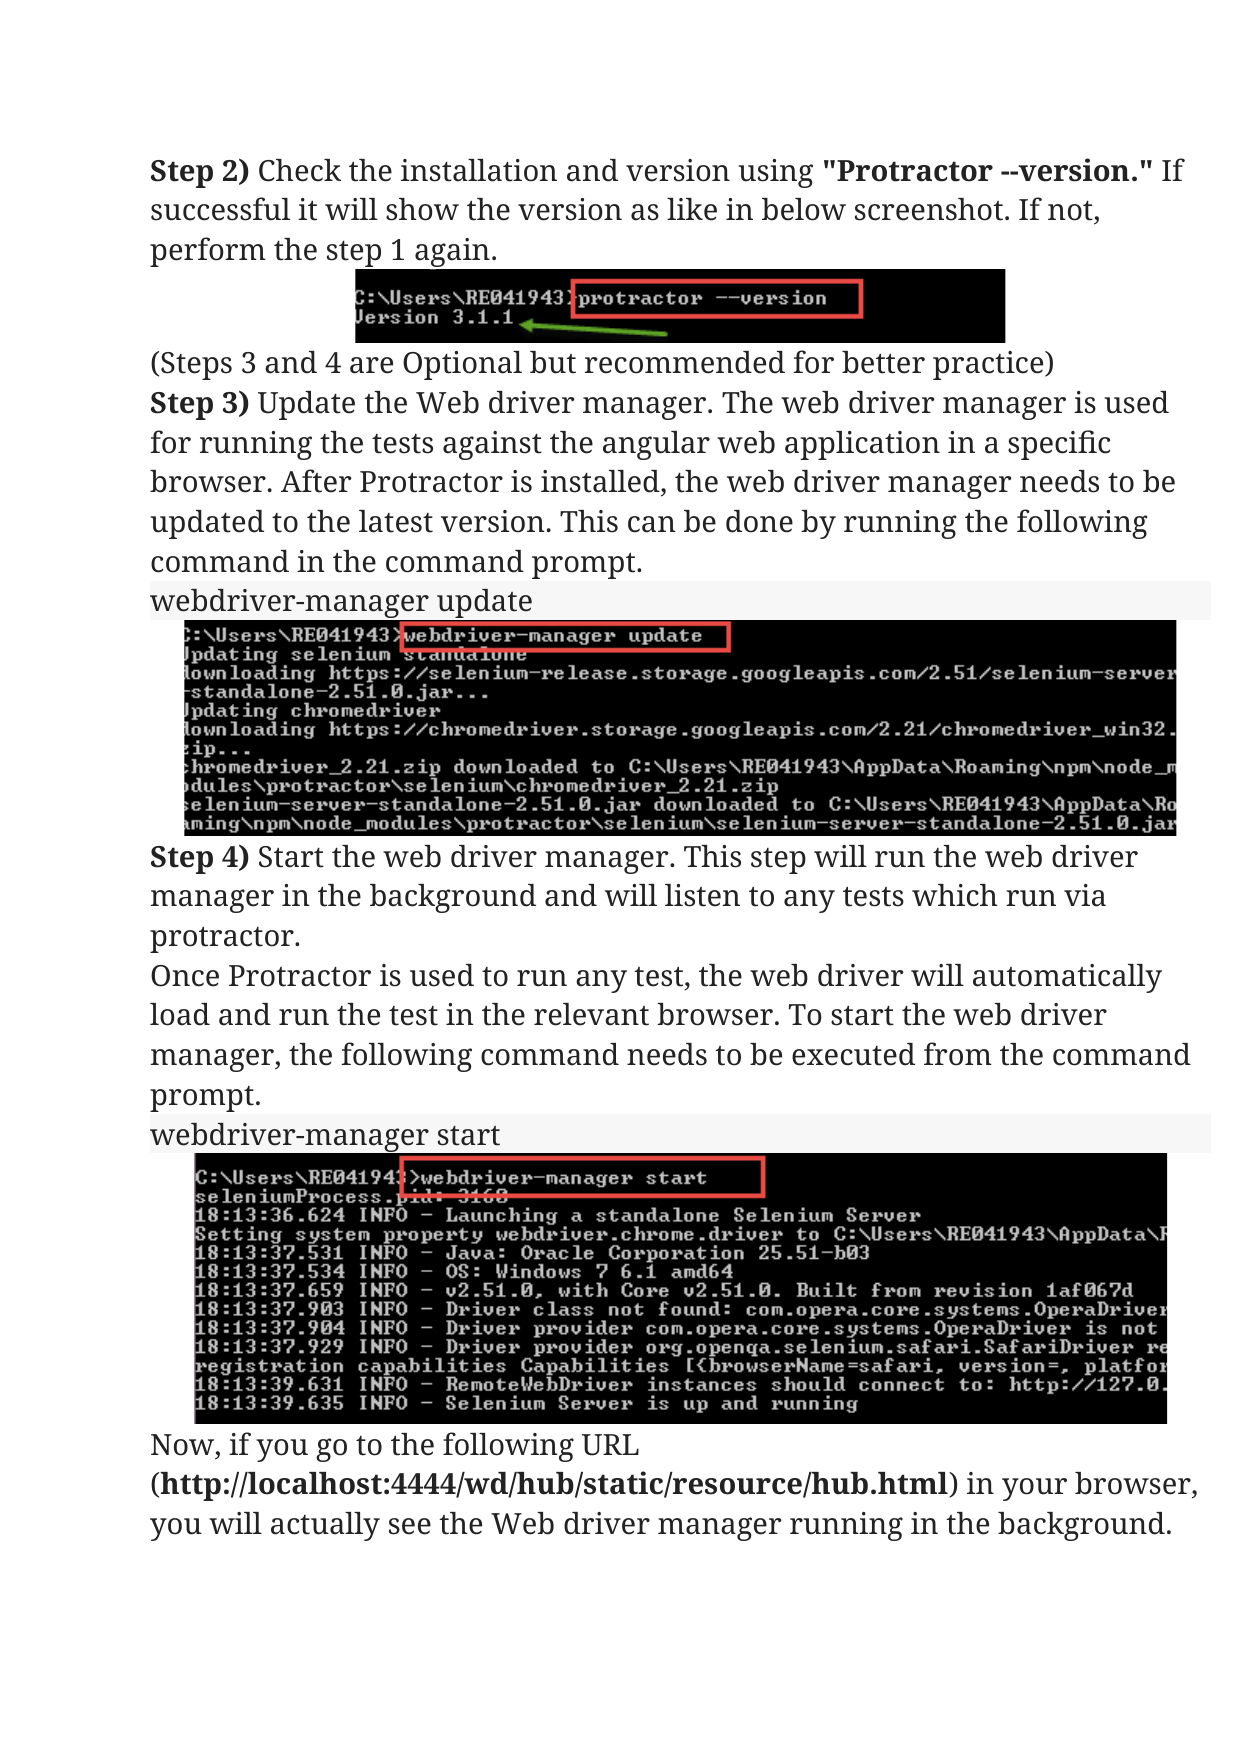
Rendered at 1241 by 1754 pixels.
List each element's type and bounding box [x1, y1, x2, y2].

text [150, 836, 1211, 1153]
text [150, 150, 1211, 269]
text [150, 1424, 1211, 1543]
picture [184, 620, 1177, 836]
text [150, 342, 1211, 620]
picture [355, 269, 1006, 343]
picture [193, 1153, 1168, 1424]
